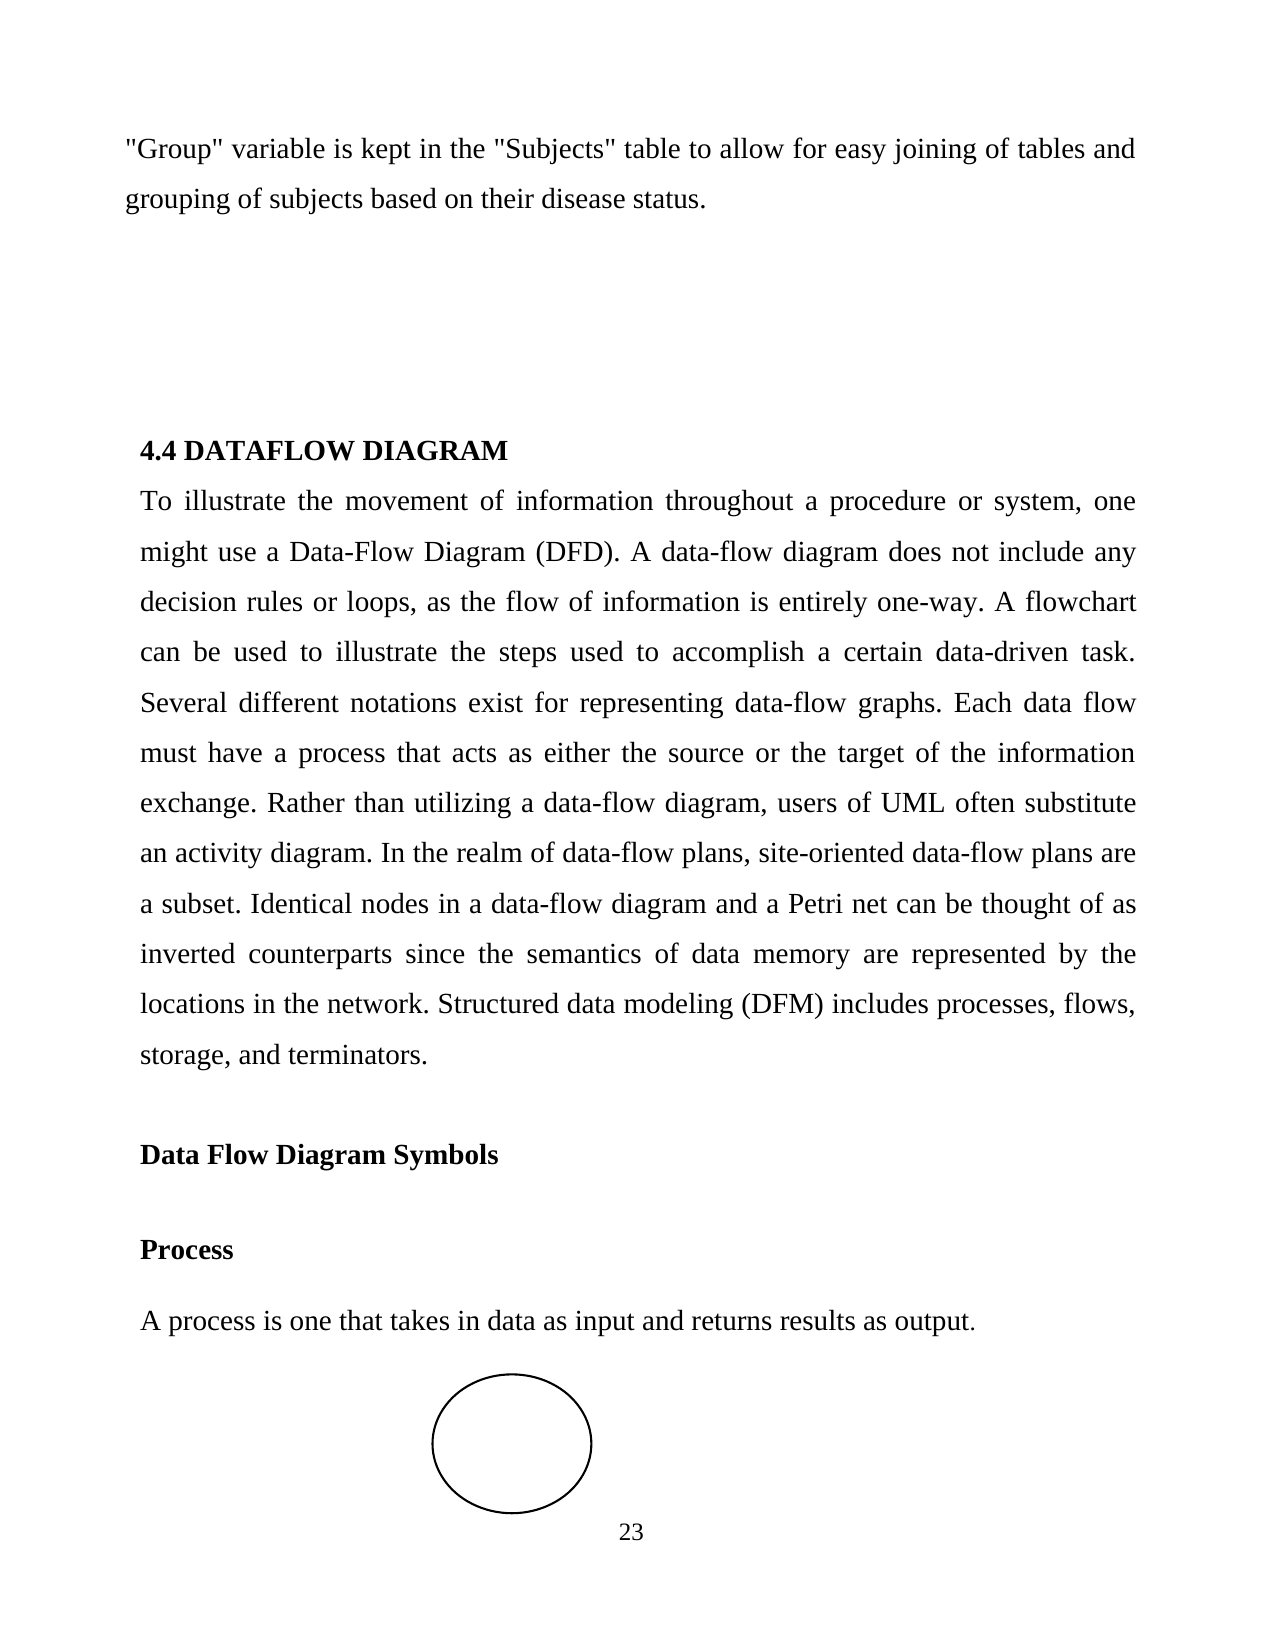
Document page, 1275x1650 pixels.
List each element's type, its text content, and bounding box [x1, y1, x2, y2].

text A process is one that takes in data as input and returns results as output. [140, 1303, 1137, 1337]
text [125, 131, 1137, 215]
text 4.4 DATAFLOW DIAGRAM [140, 433, 1137, 467]
text Process [140, 1232, 1137, 1265]
text Data Flow Diagram Symbols [140, 1137, 1137, 1171]
text To illustrate the movement of information throughout a procedure or system, one might use a Data-Flow Diagram (DFD). A data-flow diagram does not include any decision rules or loops, as the flow of information is entirely one-way. A flowchart can be used to illustrate the steps used to accomplish a certain data-driven task. Several different notations exist for representing data-flow graphs. Each data flow must have a process that acts as either the source or the target of the information exchange. Rather than utilizing a data-flow diagram, users of UML often substitute an activity diagram. In the realm of data-flow plans, site-oriented data-flow plans are a subset. Identical nodes in a data-flow diagram and a Petri net can be thought of as inverted counterparts since the semantics of data memory are represented by the locations in the network. Structured data modeling (DFM) includes processes, flows, storage, and terminators. [140, 483, 1137, 1070]
